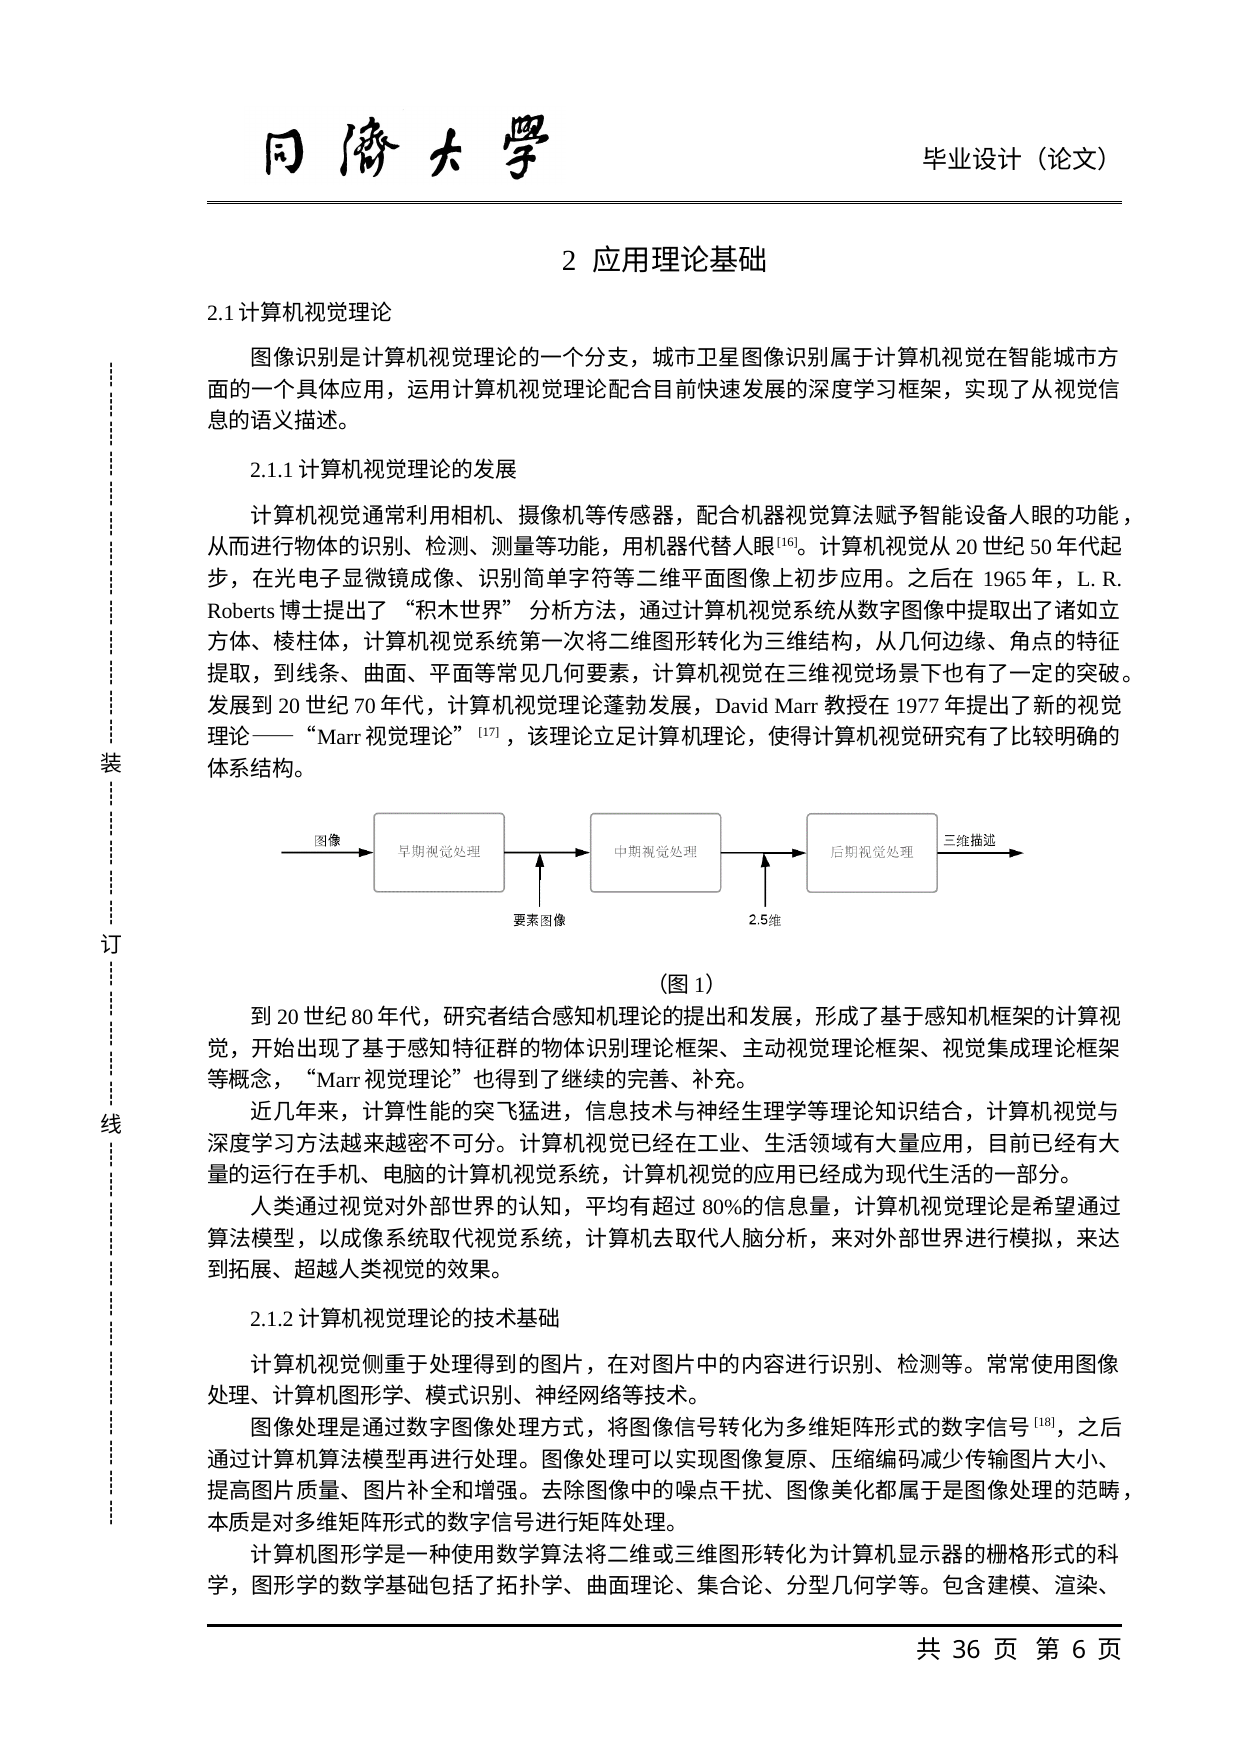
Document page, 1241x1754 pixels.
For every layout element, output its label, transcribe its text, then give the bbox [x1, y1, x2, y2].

subtitle 2.1.1计算机视觉理论的发展 [207, 448, 1122, 485]
text 到20世纪80年代，研究者结合感知机理论的提出和发展，形成了基于感知机框架的计算视觉，开始出现了基于感知特征群的物体识别理论框架、主动视觉理论框架、视觉集成理论框架等概念，“Marr视觉理论”也得到了继续的完善、补充。 [207, 999, 1122, 1094]
subtitle 2.1计算机视觉理论 [207, 290, 1122, 328]
text 计算机视觉通常利用相机、摄像机等传感器，配合机器视觉算法赋予智能设备人眼的功能，从而进行物体的识别、检测、测量等功能，用机器代替人眼[16]。计算机视觉从20世纪50年代起步，在光电子显微镜成像、识别简单字符等二维平面图像上初步应用。之后在1965年，L. R. Roberts博士提出了 “积木世界” 分析方法，通过计算机视觉系统从数字图像中提取出了诸如立方体、棱柱体，计算机视觉系统第一次将二维图形转化为三维结构，从几何边缘、角点的特征提取，到线条、曲面、平面等常见几何要素，计算机视觉在三维视觉场景下也有了一定的突破。发展到20世纪70年代，计算机视觉理论蓬勃发展，David Marr 教授在1977年提出了新的视觉理论——“Marr视觉理论” [17] ，该理论立足计算机理论，使得计算机视觉研究有了比较明确的体系结构。 [207, 498, 1122, 783]
text 人类通过视觉对外部世界的认知，平均有超过80%的信息量，计算机视觉理论是希望通过算法模型，以成像系统取代视觉系统，计算机去取代人脑分析，来对外部世界进行模拟，来达到拓展、超越人类视觉的效果。 [207, 1189, 1122, 1284]
text 图像识别是计算机视觉理论的一个分支，城市卫星图像识别属于计算机视觉在智能城市方面的一个具体应用，运用计算机视觉理论配合目前快速发展的深度学习框架，实现了从视觉信息的语义描述。 [207, 340, 1122, 435]
text 计算机视觉侧重于处理得到的图片，在对图片中的内容进行识别、检测等。常常使用图像处理、计算机图形学、模式识别、神经网络等技术。 [207, 1347, 1122, 1410]
text 图像处理是通过数字图像处理方式，将图像信号转化为多维矩阵形式的数字信号[18]，之后通过计算机算法模型再进行处理。图像处理可以实现图像复原、压缩编码减少传输图片大小、提高图片质量、图片补全和增强。去除图像中的噪点干扰、图像美化都属于是图像处理的范畴，本质是对多维矩阵形式的数字信号进行矩阵处理。 [207, 1410, 1122, 1537]
picture [250, 782, 1052, 968]
subtitle 2 应用理论基础 [207, 240, 1122, 278]
picture [244, 106, 567, 185]
subtitle 2.1.2计算机视觉理论的技术基础 [207, 1297, 1122, 1334]
text （图1） [207, 967, 1122, 999]
text 近几年来，计算性能的突飞猛进，信息技术与神经生理学等理论知识结合，计算机视觉与深度学习方法越来越密不可分。计算机视觉已经在工业、生活领域有大量应用，目前已经有大量的运行在手机、电脑的计算机视觉系统，计算机视觉的应用已经成为现代生活的一部分。 [207, 1094, 1122, 1189]
text 计算机图形学是一种使用数学算法将二维或三维图形转化为计算机显示器的栅格形式的科学，图形学的数学基础包括了拓扑学、曲面理论、集合论、分型几何学等。包含建模、渲染、动画、人机交互等方面。 [207, 1537, 1122, 1600]
